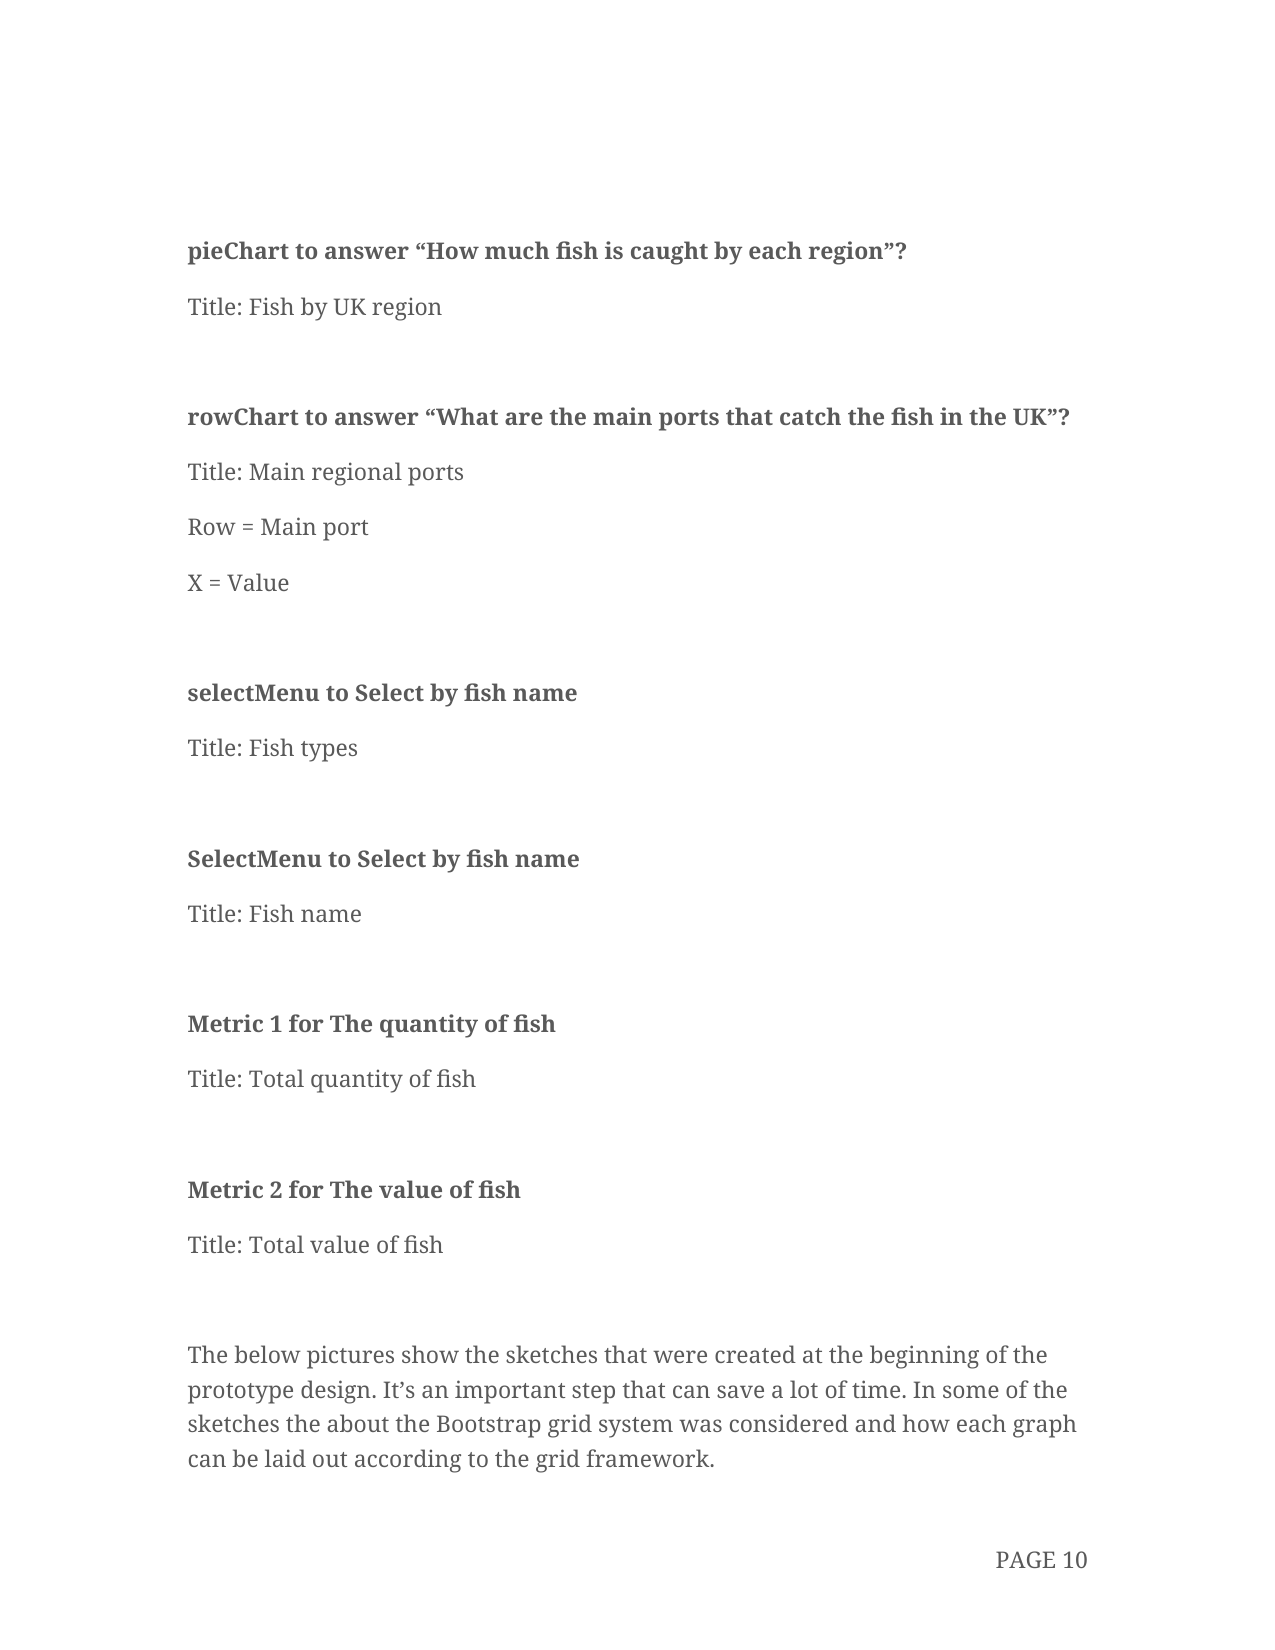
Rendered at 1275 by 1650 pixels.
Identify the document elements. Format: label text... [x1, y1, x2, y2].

text Metric 2 for The value of fish [187, 1174, 1087, 1205]
text pieChart to answer “How much fish is caught by each region”? [187, 235, 1087, 266]
text Row = Main port [187, 511, 1087, 542]
text SelectMenu to Select by fish name [187, 842, 1087, 874]
text Title: Total value of fish [187, 1229, 1087, 1260]
text The below pictures show the sketches that were created at the beginning of the prototype design. It’s an important step that can save a lot of time. In some of the sketches the about the Bootstrap grid system was considered and how each graph can be laid out according to the grid framework. [187, 1339, 1087, 1474]
text selectMenu to Select by fish name [187, 677, 1087, 708]
text Title: Main regional ports [187, 456, 1087, 487]
text Title: Fish by UK region [187, 290, 1087, 322]
text Title: Fish types [187, 732, 1087, 763]
text Title: Fish name [187, 898, 1087, 929]
text Metric 1 for The quantity of fish [187, 1008, 1087, 1039]
text Title: Total quantity of fish [187, 1063, 1087, 1094]
text rowChart to answer “What are the main ports that catch the fish in the UK”? [187, 401, 1087, 432]
text X = Value [187, 566, 1087, 598]
